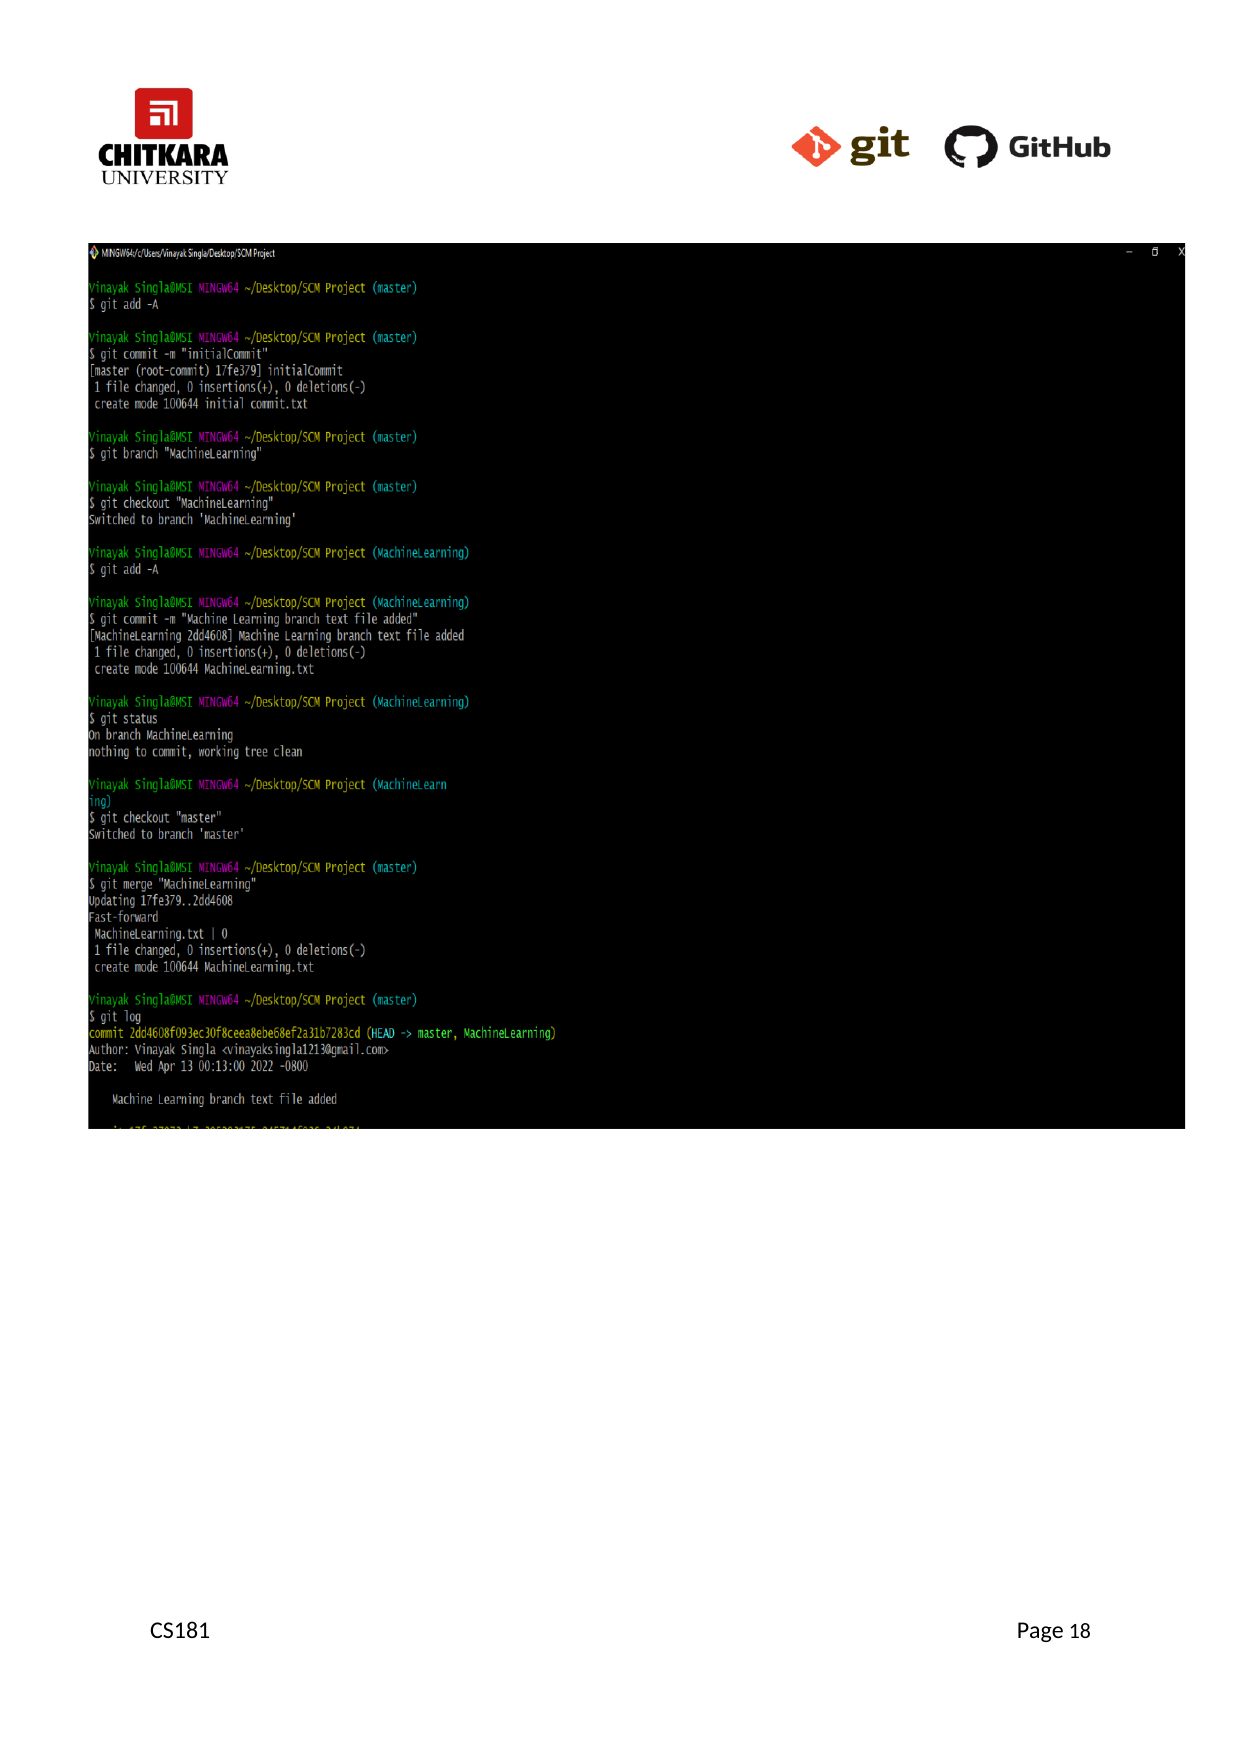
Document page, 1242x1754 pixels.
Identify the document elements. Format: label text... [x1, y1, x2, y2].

text CS181 Page 18 [150, 1615, 1096, 1644]
picture [88, 83, 1186, 1129]
